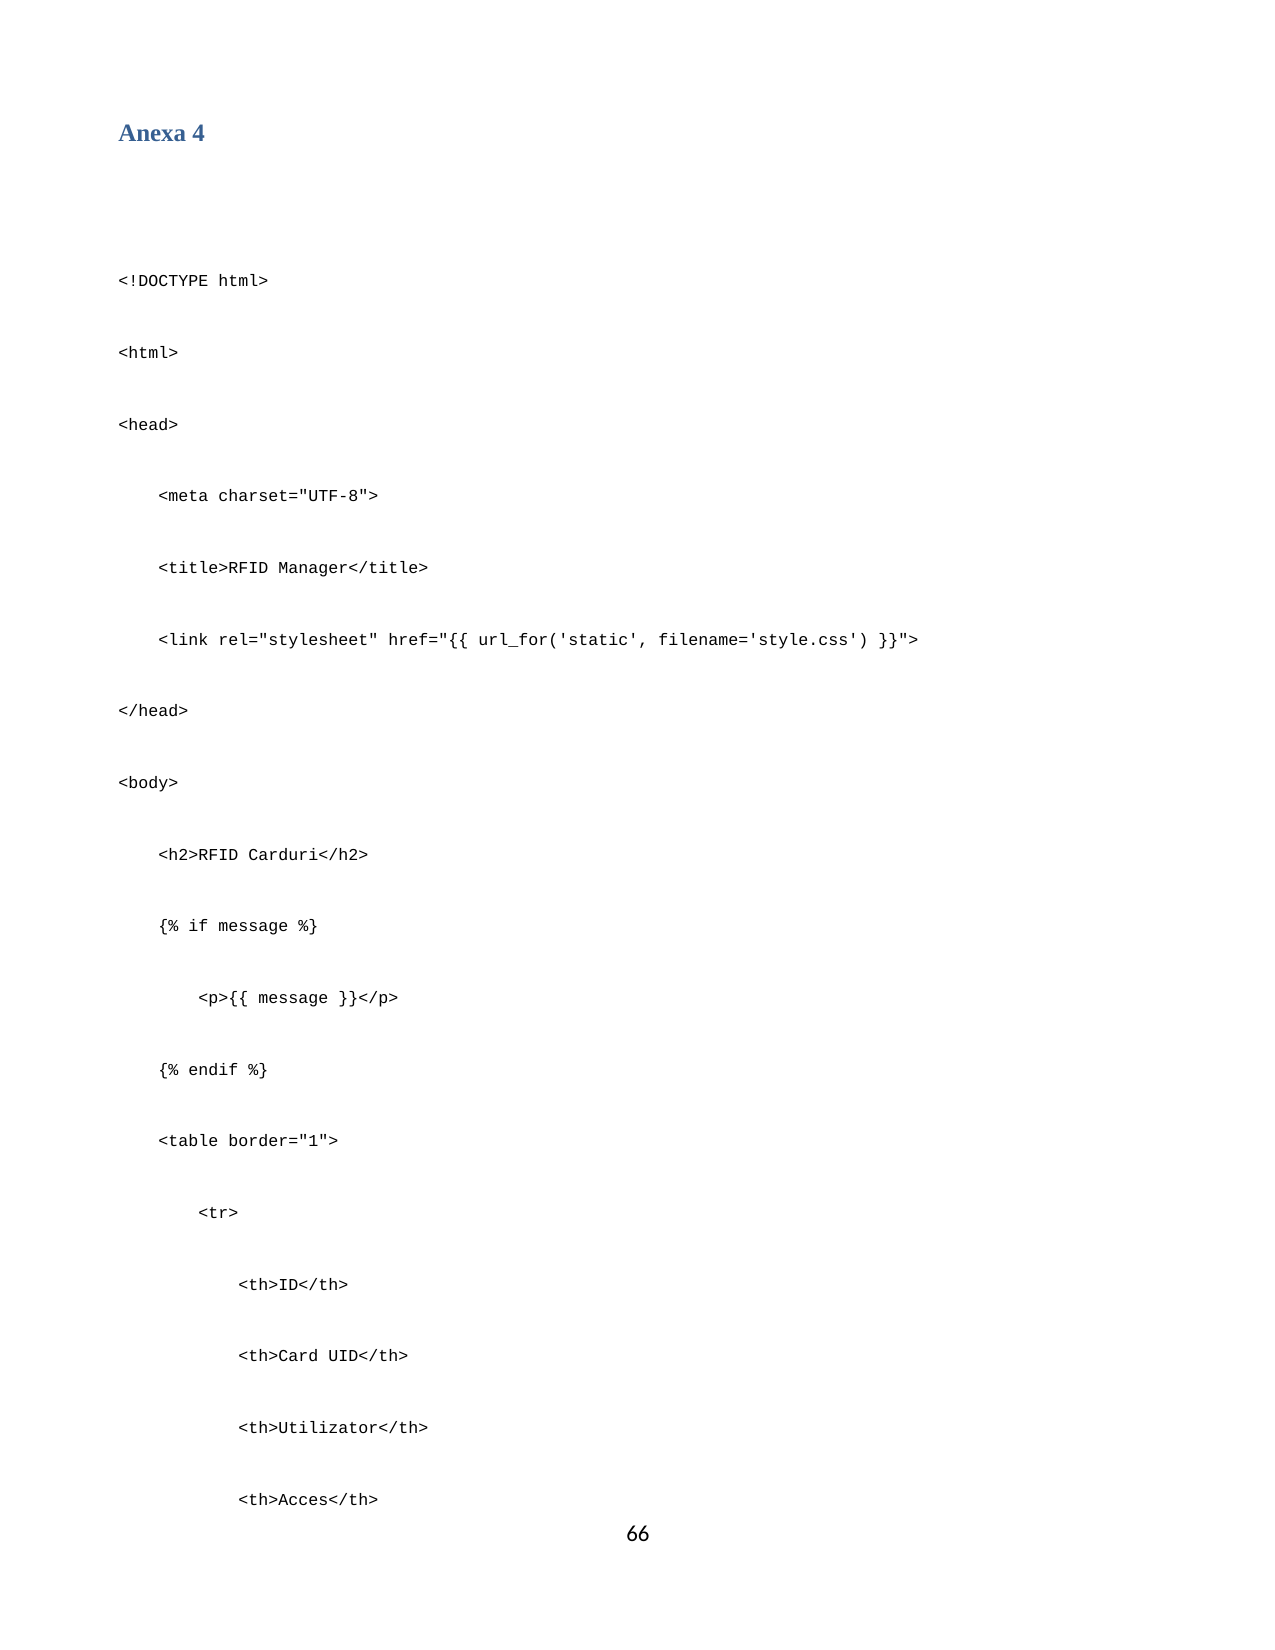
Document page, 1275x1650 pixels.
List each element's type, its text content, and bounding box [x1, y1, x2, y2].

subtitle <html> [118, 344, 1157, 363]
subtitle <th>Card UID</th> [118, 1348, 1157, 1367]
subtitle <h2>RFID Carduri</h2> [118, 846, 1157, 865]
subtitle <!DOCTYPE html> [118, 273, 1157, 292]
subtitle <meta charset="UTF-8"> [118, 488, 1157, 507]
subtitle <tr> [118, 1204, 1157, 1223]
subtitle <table border="1"> [118, 1133, 1157, 1152]
subtitle <title>RFID Manager</title> [118, 559, 1157, 578]
subtitle <th>Utilizator</th> [118, 1419, 1157, 1438]
subtitle <head> [118, 416, 1157, 435]
subtitle <body> [118, 774, 1157, 793]
subtitle {% endif %} [118, 1061, 1157, 1080]
subtitle </head> [118, 703, 1157, 722]
subtitle <p>{{ message }}</p> [118, 989, 1157, 1008]
subtitle Anexa 4 [118, 118, 1157, 147]
subtitle <th>Acces</th> [118, 1491, 1157, 1510]
subtitle <link rel="stylesheet" href="{{ url_for('static', filename='style.css') }}"> [118, 631, 1157, 650]
subtitle <th>ID</th> [118, 1276, 1157, 1295]
subtitle {% if message %} [118, 918, 1157, 937]
